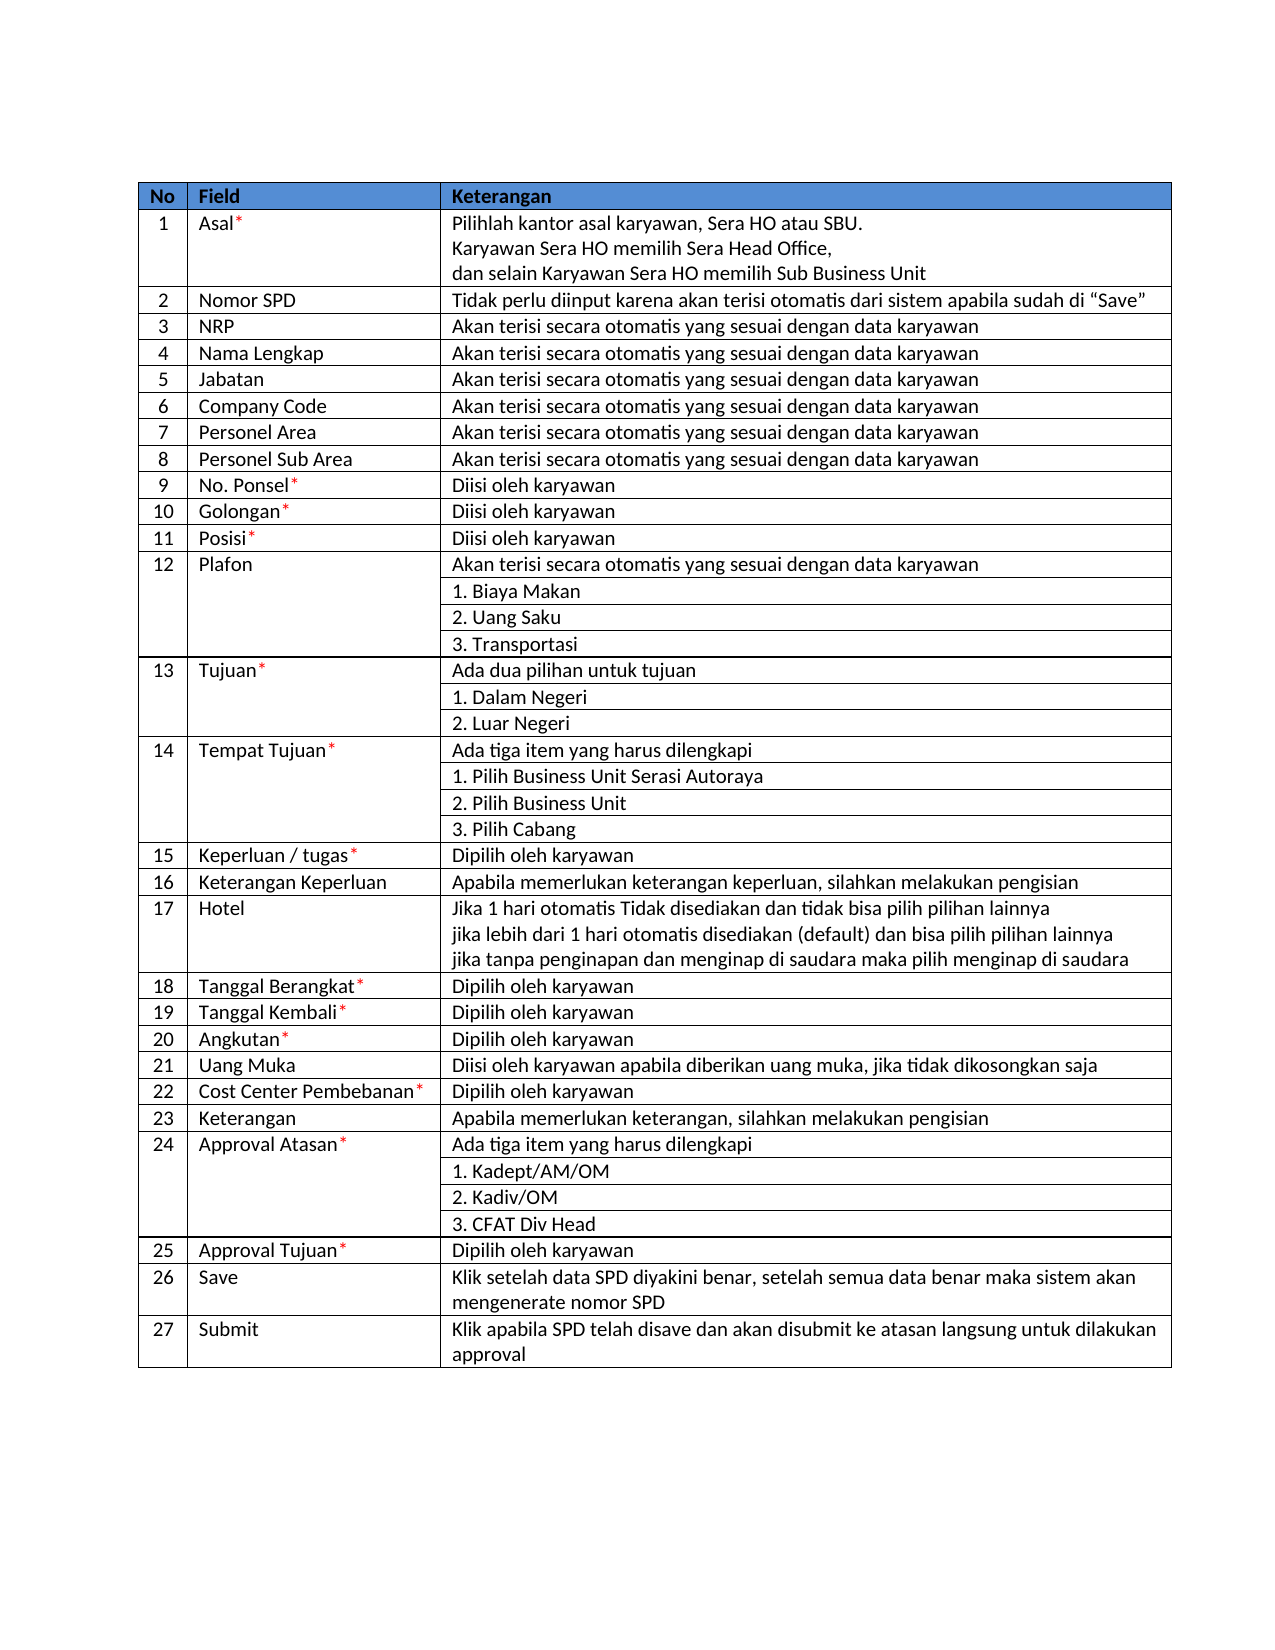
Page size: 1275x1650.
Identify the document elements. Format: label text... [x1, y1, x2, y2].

table_cell Asal* [188, 210, 440, 286]
table_cell 12 [139, 552, 187, 656]
table_cell Ada dua pilihan untuk tujuan [441, 658, 1171, 683]
table_cell Dipilih oleh karyawan [441, 1238, 1171, 1263]
table_cell 1 [139, 210, 187, 286]
table_cell 18 [139, 973, 187, 998]
table_cell Ada tiga item yang harus dilengkapi [441, 737, 1171, 762]
table_cell 26 [139, 1264, 187, 1315]
table_cell Diisi oleh karyawan [441, 472, 1171, 498]
table_cell Diisi oleh karyawan [441, 525, 1171, 551]
table_cell Posisi* [188, 525, 440, 551]
table_cell Akan terisi secara otomatis yang sesuai dengan data karyawan [441, 340, 1171, 365]
table_cell Personel Sub Area [188, 446, 440, 471]
table_cell Uang Muka [188, 1052, 440, 1078]
table_cell Tanggal Berangkat* [188, 973, 440, 998]
table_cell Dipilih oleh karyawan [441, 1079, 1171, 1104]
table_cell 6 [139, 393, 187, 418]
table_cell NRP [188, 314, 440, 339]
table_cell Ada tiga item yang harus dilengkapi [441, 1132, 1171, 1157]
table_cell Akan terisi secara otomatis yang sesuai dengan data karyawan [441, 366, 1171, 392]
table_cell Diisi oleh karyawan [441, 499, 1171, 524]
table_cell 25 [139, 1238, 187, 1263]
table_cell 13 [139, 658, 187, 736]
table_header Keterangan [441, 183, 1171, 209]
table_cell Save [188, 1264, 440, 1315]
table_cell Dipilih oleh karyawan [441, 973, 1171, 998]
table_cell 24 [139, 1132, 187, 1236]
table_cell 7 [139, 419, 187, 445]
table_cell 1. Dalam Negeri [441, 684, 1171, 709]
table_cell 17 [139, 896, 187, 972]
table_cell 2. Uang Saku [441, 605, 1171, 630]
table_cell Submit [188, 1316, 440, 1367]
table_cell 9 [139, 472, 187, 498]
table_cell Jabatan [188, 366, 440, 392]
table_cell Tujuan* [188, 658, 440, 736]
table_cell Plafon [188, 552, 440, 656]
table_cell Cost Center Pembebanan* [188, 1079, 440, 1104]
table_cell Approval Atasan* [188, 1132, 440, 1236]
table_cell Approval Tujuan* [188, 1238, 440, 1263]
table_cell Apabila memerlukan keterangan keperluan, silahkan melakukan pengisian [441, 869, 1171, 894]
table_cell Dipilih oleh karyawan [441, 843, 1171, 868]
table_cell 10 [139, 499, 187, 524]
table_cell 20 [139, 1026, 187, 1051]
table_cell 21 [139, 1052, 187, 1078]
table_cell 3. CFAT Div Head [441, 1211, 1171, 1236]
table_cell Keterangan [188, 1105, 440, 1131]
table_cell 22 [139, 1079, 187, 1104]
table_cell Nomor SPD [188, 287, 440, 312]
table_cell Dipilih oleh karyawan [441, 1026, 1171, 1051]
table_cell 2 [139, 287, 187, 312]
table_cell Diisi oleh karyawan apabila diberikan uang muka, jika tidak dikosongkan saja [441, 1052, 1171, 1078]
table_cell Tanggal Kembali* [188, 999, 440, 1025]
table_cell Golongan* [188, 499, 440, 524]
table_cell 11 [139, 525, 187, 551]
table_cell Keperluan / tugas* [188, 843, 440, 868]
table_cell Hotel [188, 896, 440, 972]
table_cell Company Code [188, 393, 440, 418]
table_cell No. Ponsel* [188, 472, 440, 498]
table_cell Keterangan Keperluan [188, 869, 440, 894]
table_cell 1. Pilih Business Unit Serasi Autoraya [441, 763, 1171, 789]
table_cell 8 [139, 446, 187, 471]
table_cell 27 [139, 1316, 187, 1367]
table_header No [139, 183, 187, 209]
table_cell Personel Area [188, 419, 440, 445]
table_cell Pilihlah kantor asal karyawan, Sera HO atau SBU. Karyawan Sera HO memilih Sera Head Office, dan selain Karyawan Sera HO memilih Sub Business Unit [441, 210, 1171, 286]
table_cell Angkutan* [188, 1026, 440, 1051]
table_cell Tempat Tujuan* [188, 737, 440, 842]
table_cell Jika 1 hari otomatis Tidak disediakan dan tidak bisa pilih pilihan lainnya jika lebih dari 1 hari otomatis disediakan (default) dan bisa pilih pilihan lainnya jika tanpa penginapan dan menginap di saudara maka pilih menginap di saudara [441, 896, 1171, 972]
table_cell 4 [139, 340, 187, 365]
table_cell Dipilih oleh karyawan [441, 999, 1171, 1025]
table_cell Klik apabila SPD telah disave dan akan disubmit ke atasan langsung untuk dilakukan approval [441, 1316, 1171, 1367]
table_cell 1. Biaya Makan [441, 578, 1171, 603]
table_header Field [188, 183, 440, 209]
table_cell 23 [139, 1105, 187, 1131]
table_cell 3. Pilih Cabang [441, 816, 1171, 842]
table_cell Akan terisi secara otomatis yang sesuai dengan data karyawan [441, 552, 1171, 577]
table_cell Nama Lengkap [188, 340, 440, 365]
table_cell 2. Luar Negeri [441, 710, 1171, 736]
table_cell Apabila memerlukan keterangan, silahkan melakukan pengisian [441, 1105, 1171, 1131]
table_cell Akan terisi secara otomatis yang sesuai dengan data karyawan [441, 419, 1171, 445]
table_cell Klik setelah data SPD diyakini benar, setelah semua data benar maka sistem akan mengenerate nomor SPD [441, 1264, 1171, 1315]
table_cell 15 [139, 843, 187, 868]
table_cell Akan terisi secara otomatis yang sesuai dengan data karyawan [441, 446, 1171, 471]
table_cell 2. Pilih Business Unit [441, 790, 1171, 815]
table_cell 3. Transportasi [441, 631, 1171, 656]
table_cell Akan terisi secara otomatis yang sesuai dengan data karyawan [441, 393, 1171, 418]
table_cell 19 [139, 999, 187, 1025]
table_cell Tidak perlu diinput karena akan terisi otomatis dari sistem apabila sudah di “Save” [441, 287, 1171, 312]
table_cell 5 [139, 366, 187, 392]
table_cell 1. Kadept/AM/OM [441, 1158, 1171, 1183]
table_cell Akan terisi secara otomatis yang sesuai dengan data karyawan [441, 314, 1171, 339]
table_cell 16 [139, 869, 187, 894]
table_cell 2. Kadiv/OM [441, 1185, 1171, 1210]
table_cell 3 [139, 314, 187, 339]
table_cell 14 [139, 737, 187, 842]
